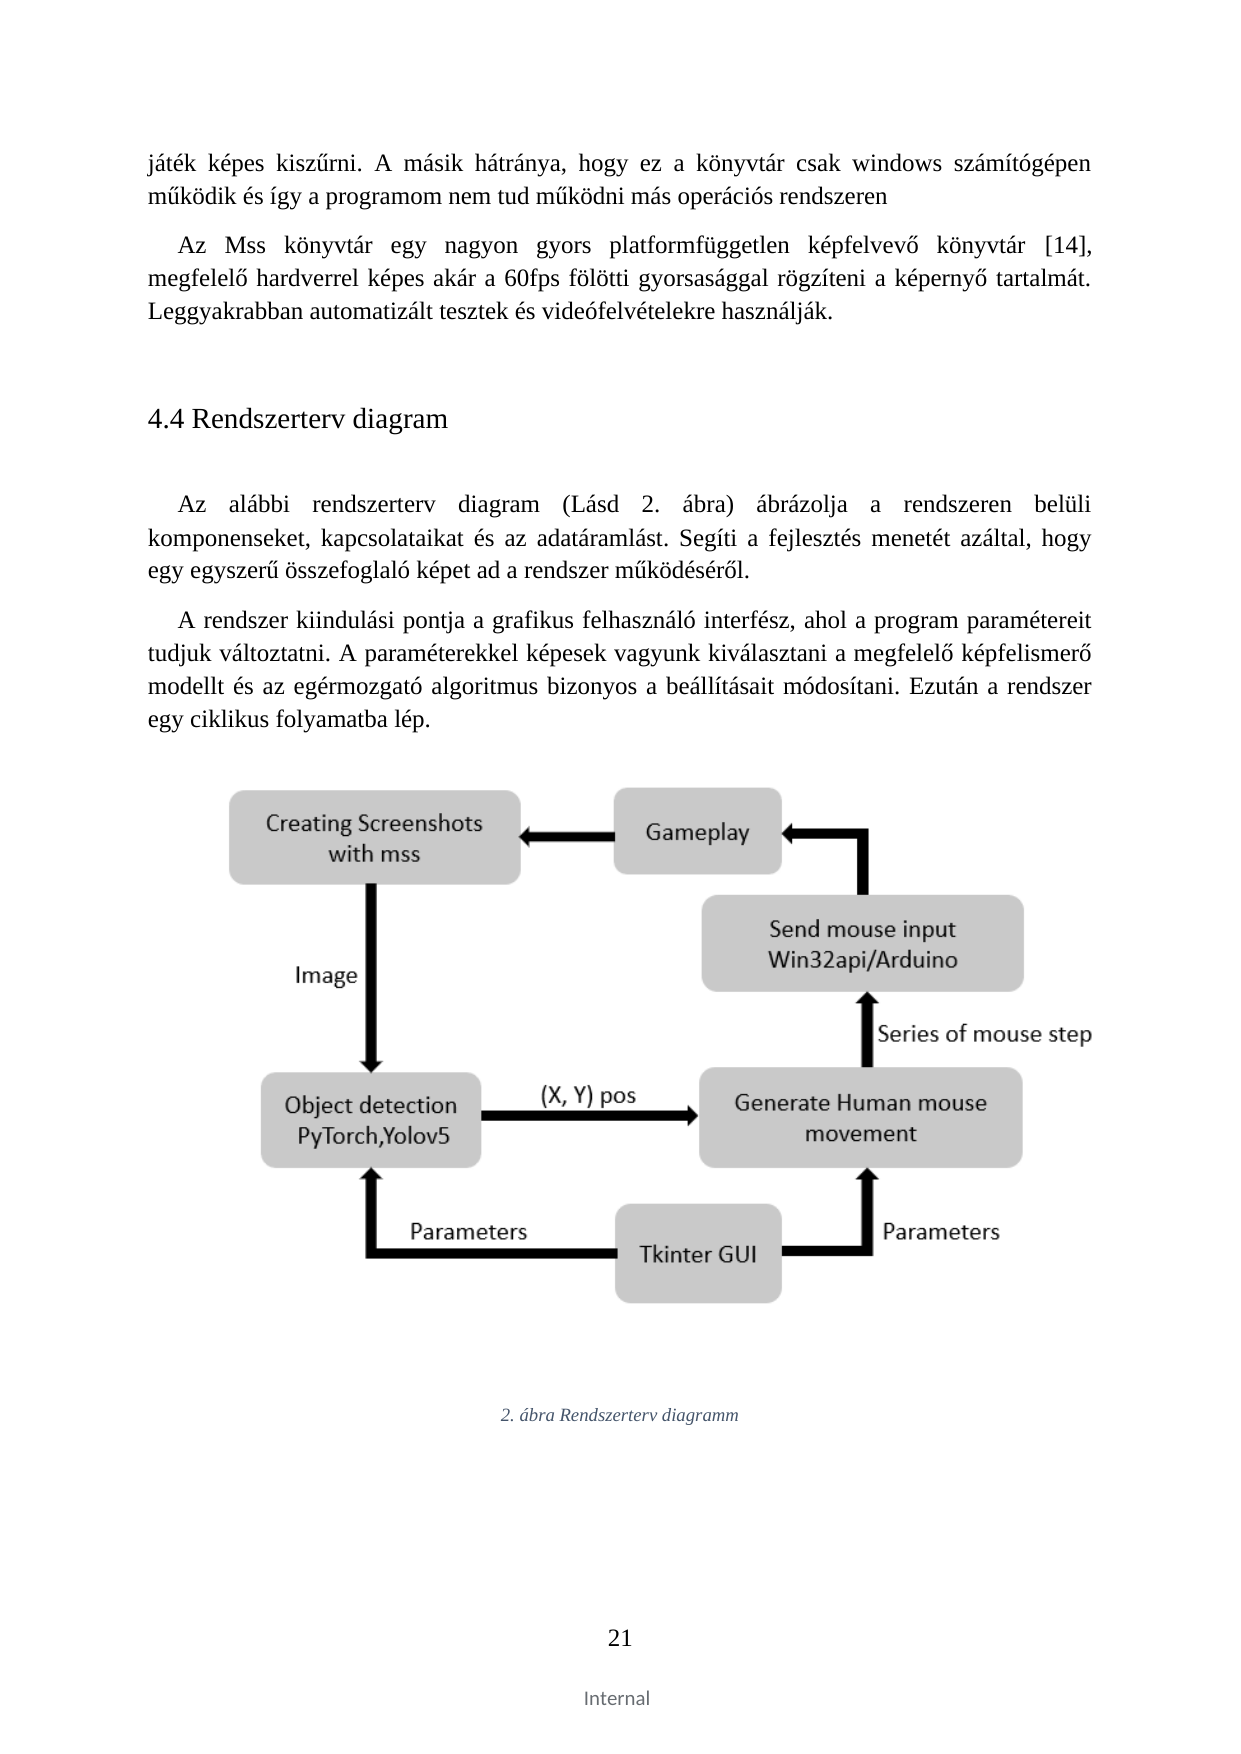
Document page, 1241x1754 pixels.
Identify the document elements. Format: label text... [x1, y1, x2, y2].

text Az alábbi rendszerterv diagram (Lásd 2. ábra) ábrázolja a rendszeren belüli komponenseket, kapcsolataikat és az adatáramlást. Segíti a fejlesztés menetét azáltal, hogy egy egyszerű összefoglaló képet ad a rendszer működéséről. [148, 489, 1092, 584]
subtitle 4.4 Rendszerterv diagram [148, 401, 1092, 435]
text A rendszer kiindulási pontja a grafikus felhasználó interfész, ahol a program paramétereit tudjuk változtatni. A paraméterekkel képesek vagyunk kiválasztani a megfelelő képfelismerő modellt és az egérmozgató algoritmus bizonyos a beállításait módosítani. Ezután a rendszer egy ciklikus folyamatba lép. [148, 605, 1092, 733]
picture [205, 761, 1112, 1320]
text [148, 148, 1092, 209]
text Az Mss könyvtár egy nagyon gyors platformfüggetlen képfelvevő könyvtár , megfelelő hardverrel képes akár a 60fps fölötti gyorsasággal rögzíteni a képernyő tartalmát. Leggyakrabban automatizált tesztek és videófelvételekre használják. [148, 230, 1092, 325]
